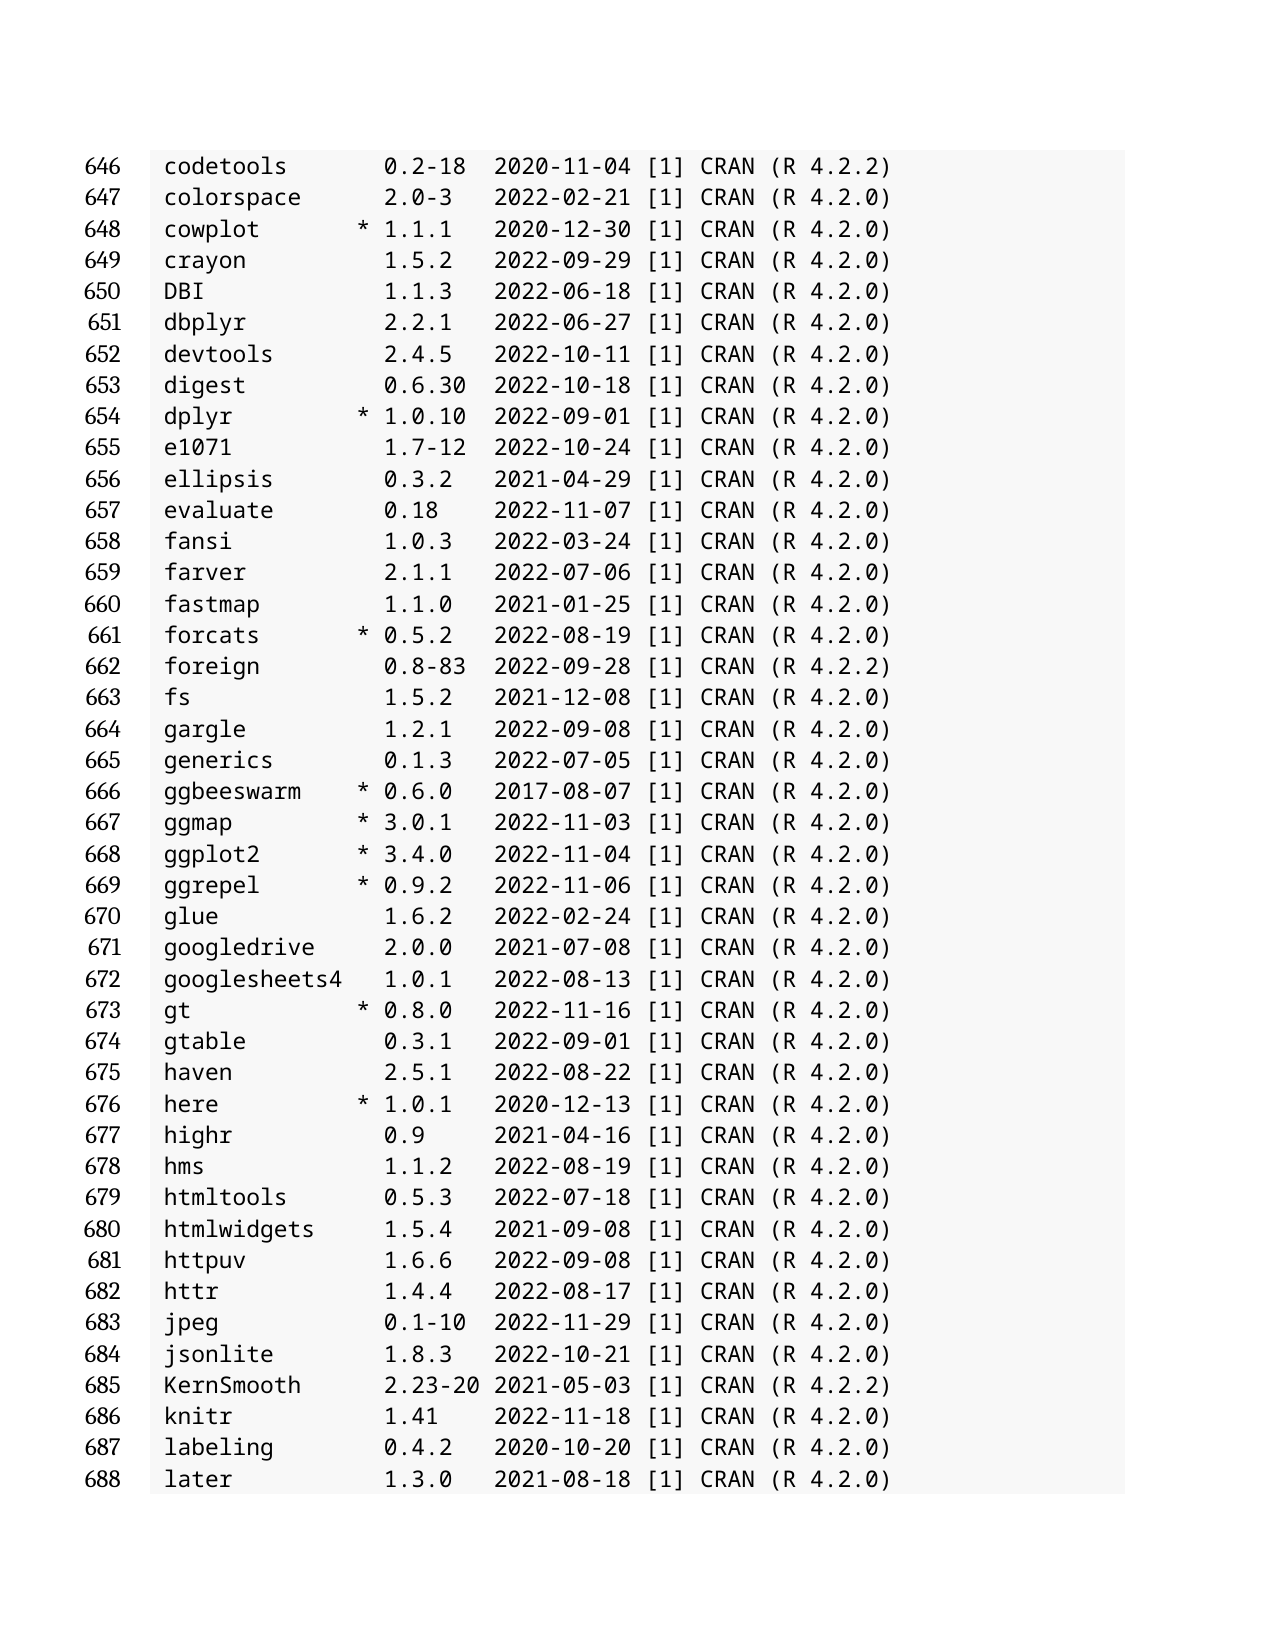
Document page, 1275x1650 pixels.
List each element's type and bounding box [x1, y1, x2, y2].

text [150, 150, 1125, 1494]
